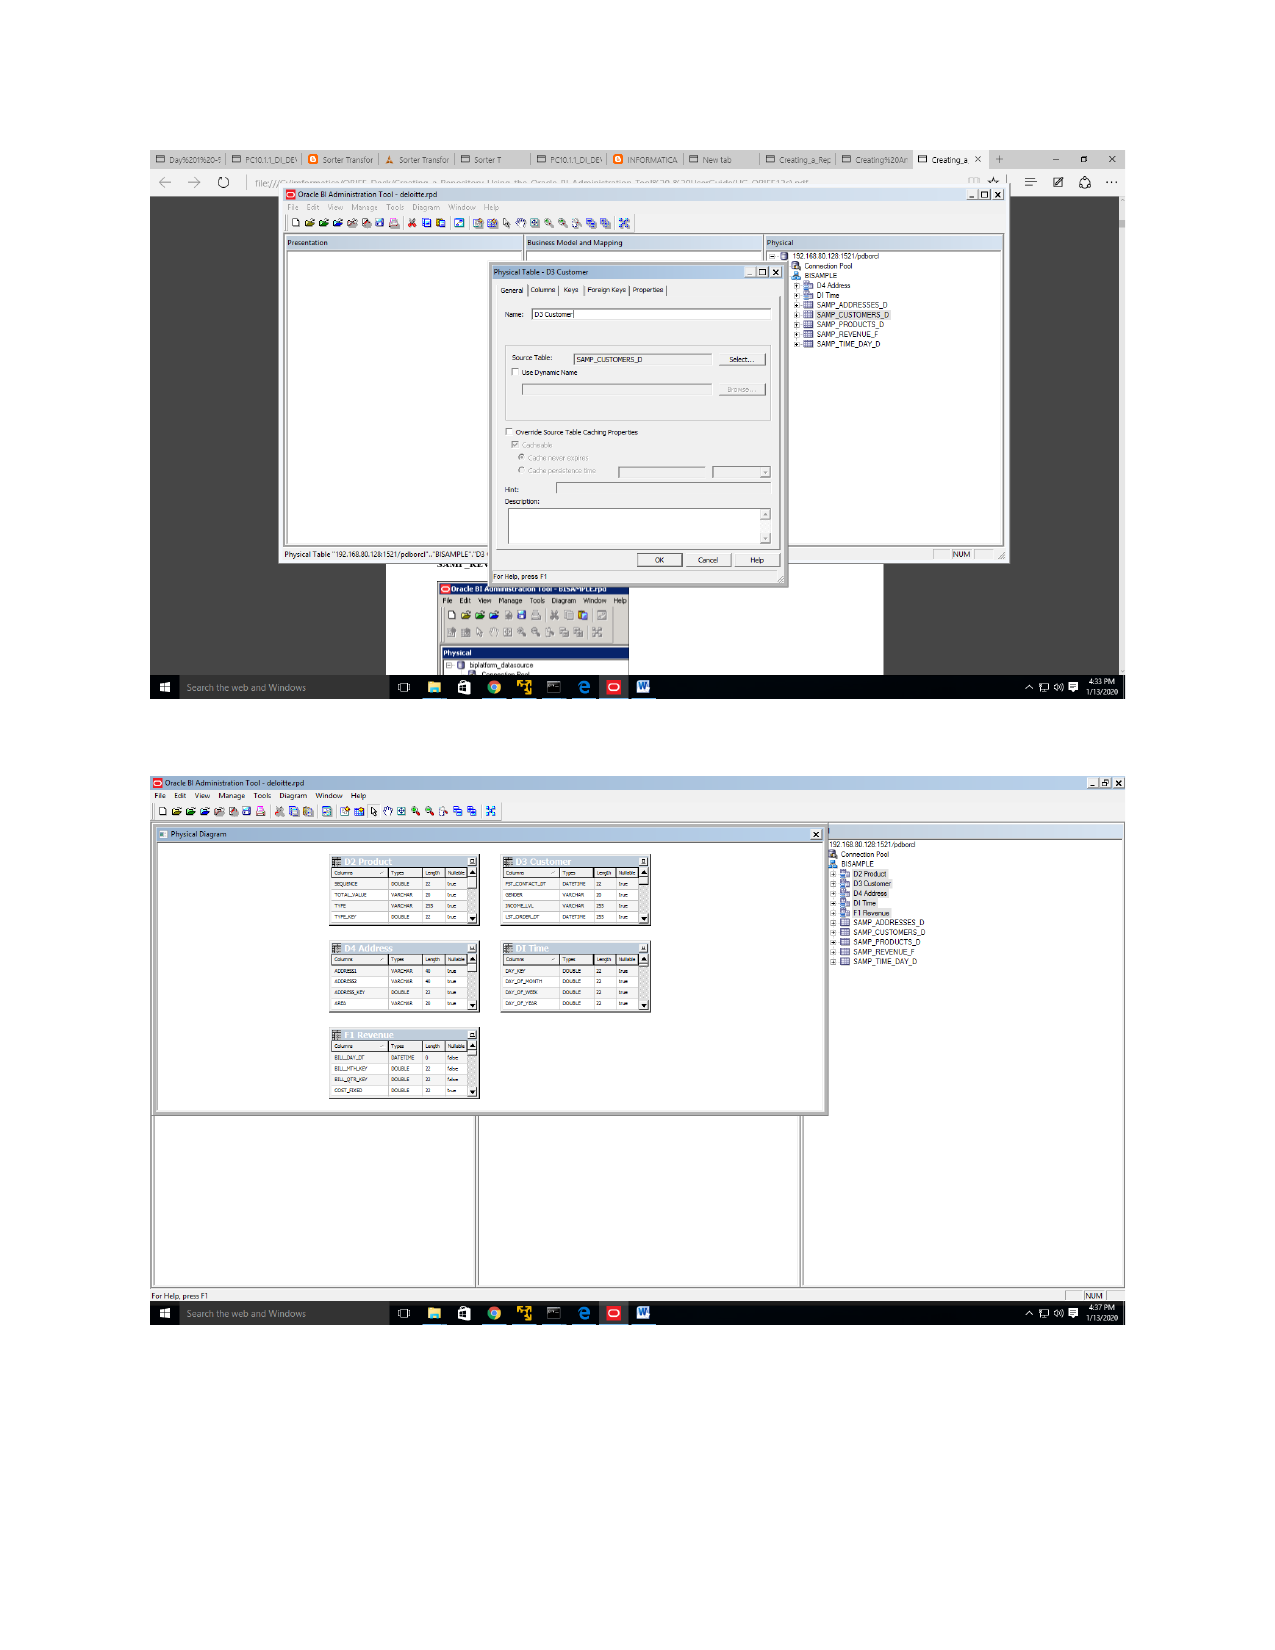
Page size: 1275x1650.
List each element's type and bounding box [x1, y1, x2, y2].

picture [150, 150, 1125, 699]
picture [150, 776, 1125, 1325]
